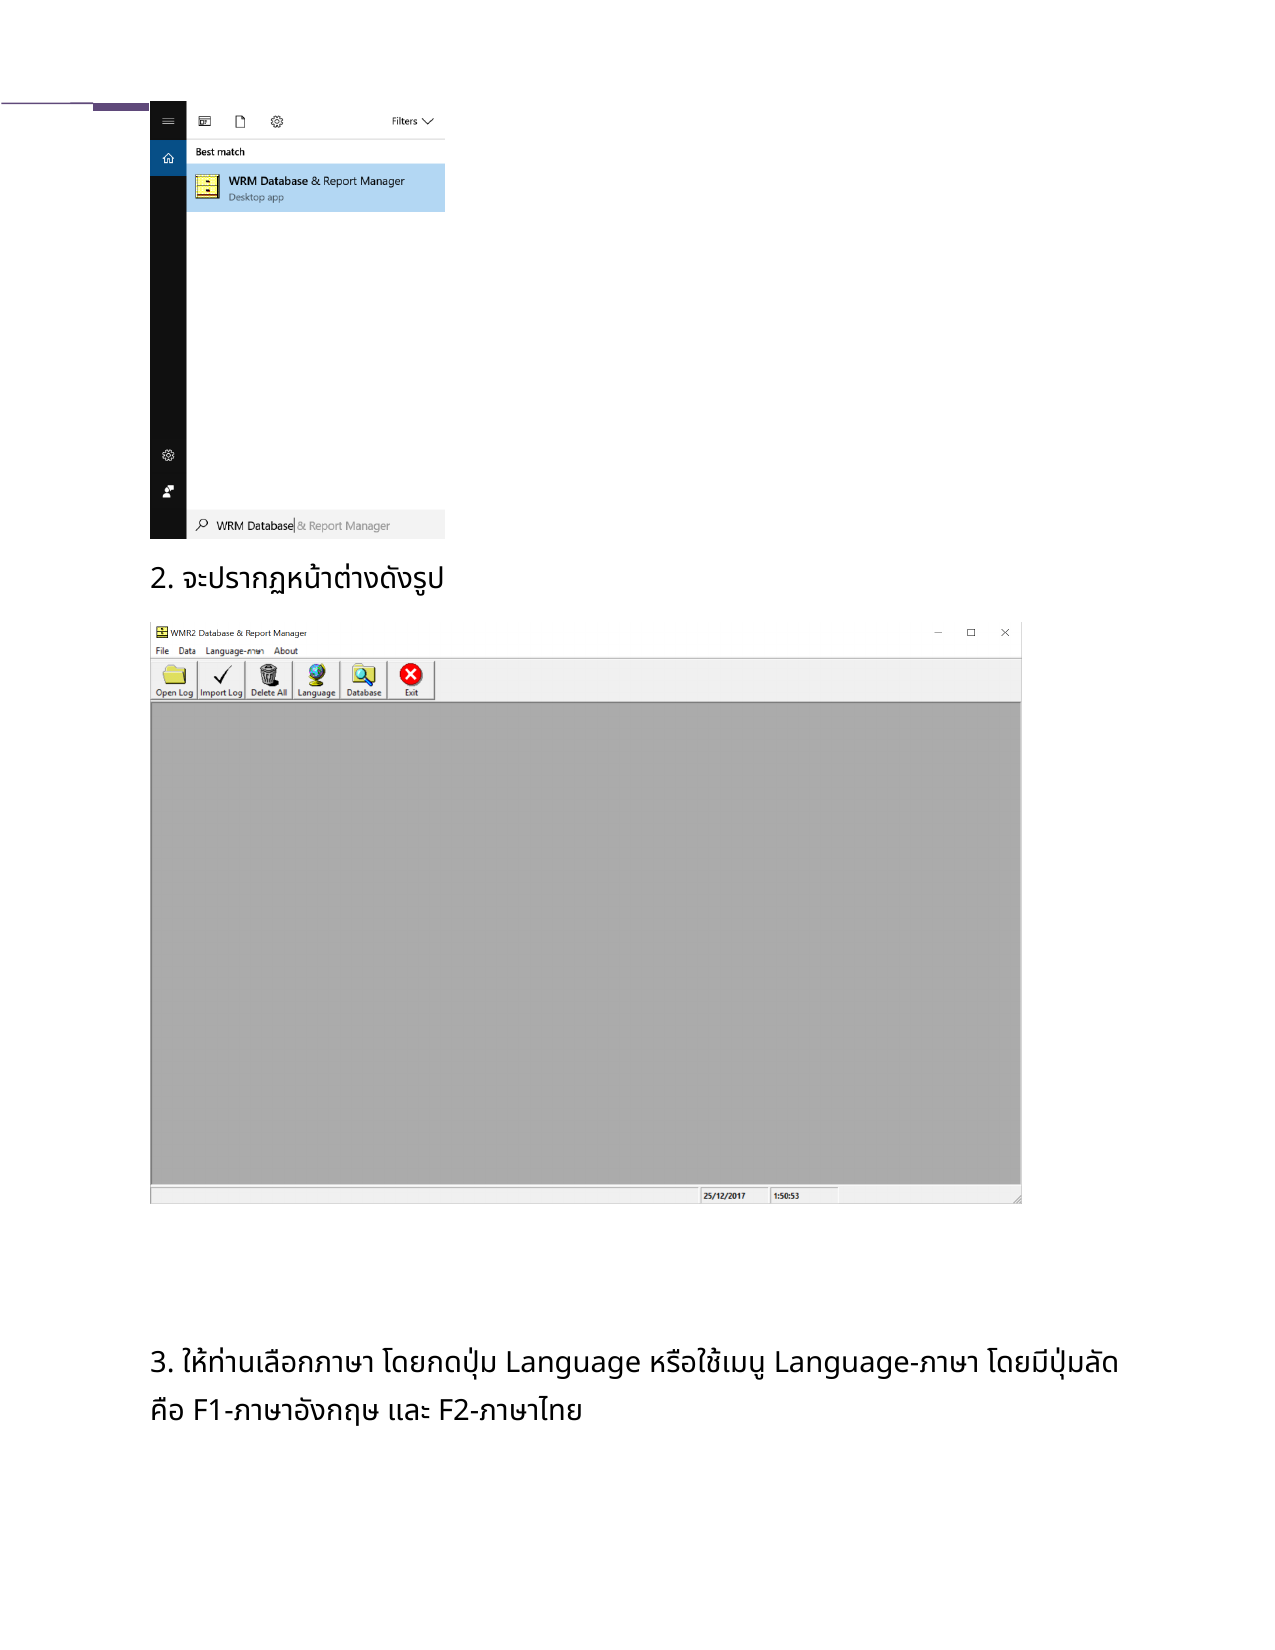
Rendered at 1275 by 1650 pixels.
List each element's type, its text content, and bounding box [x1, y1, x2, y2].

text 3. ให้ท่านเลือกภาษา โดยกดปุ่ม Language หรือใช้เมนู Language-ภาษา โดยมีปุ่มลัดคือ F1-ภาษาอังกฤษ และ F2-ภาษาไทย [150, 1341, 1125, 1433]
text 2. จะปรากฏหน้าต่างดังรูป [150, 557, 1125, 602]
picture [150, 622, 1022, 1204]
picture [150, 101, 445, 539]
